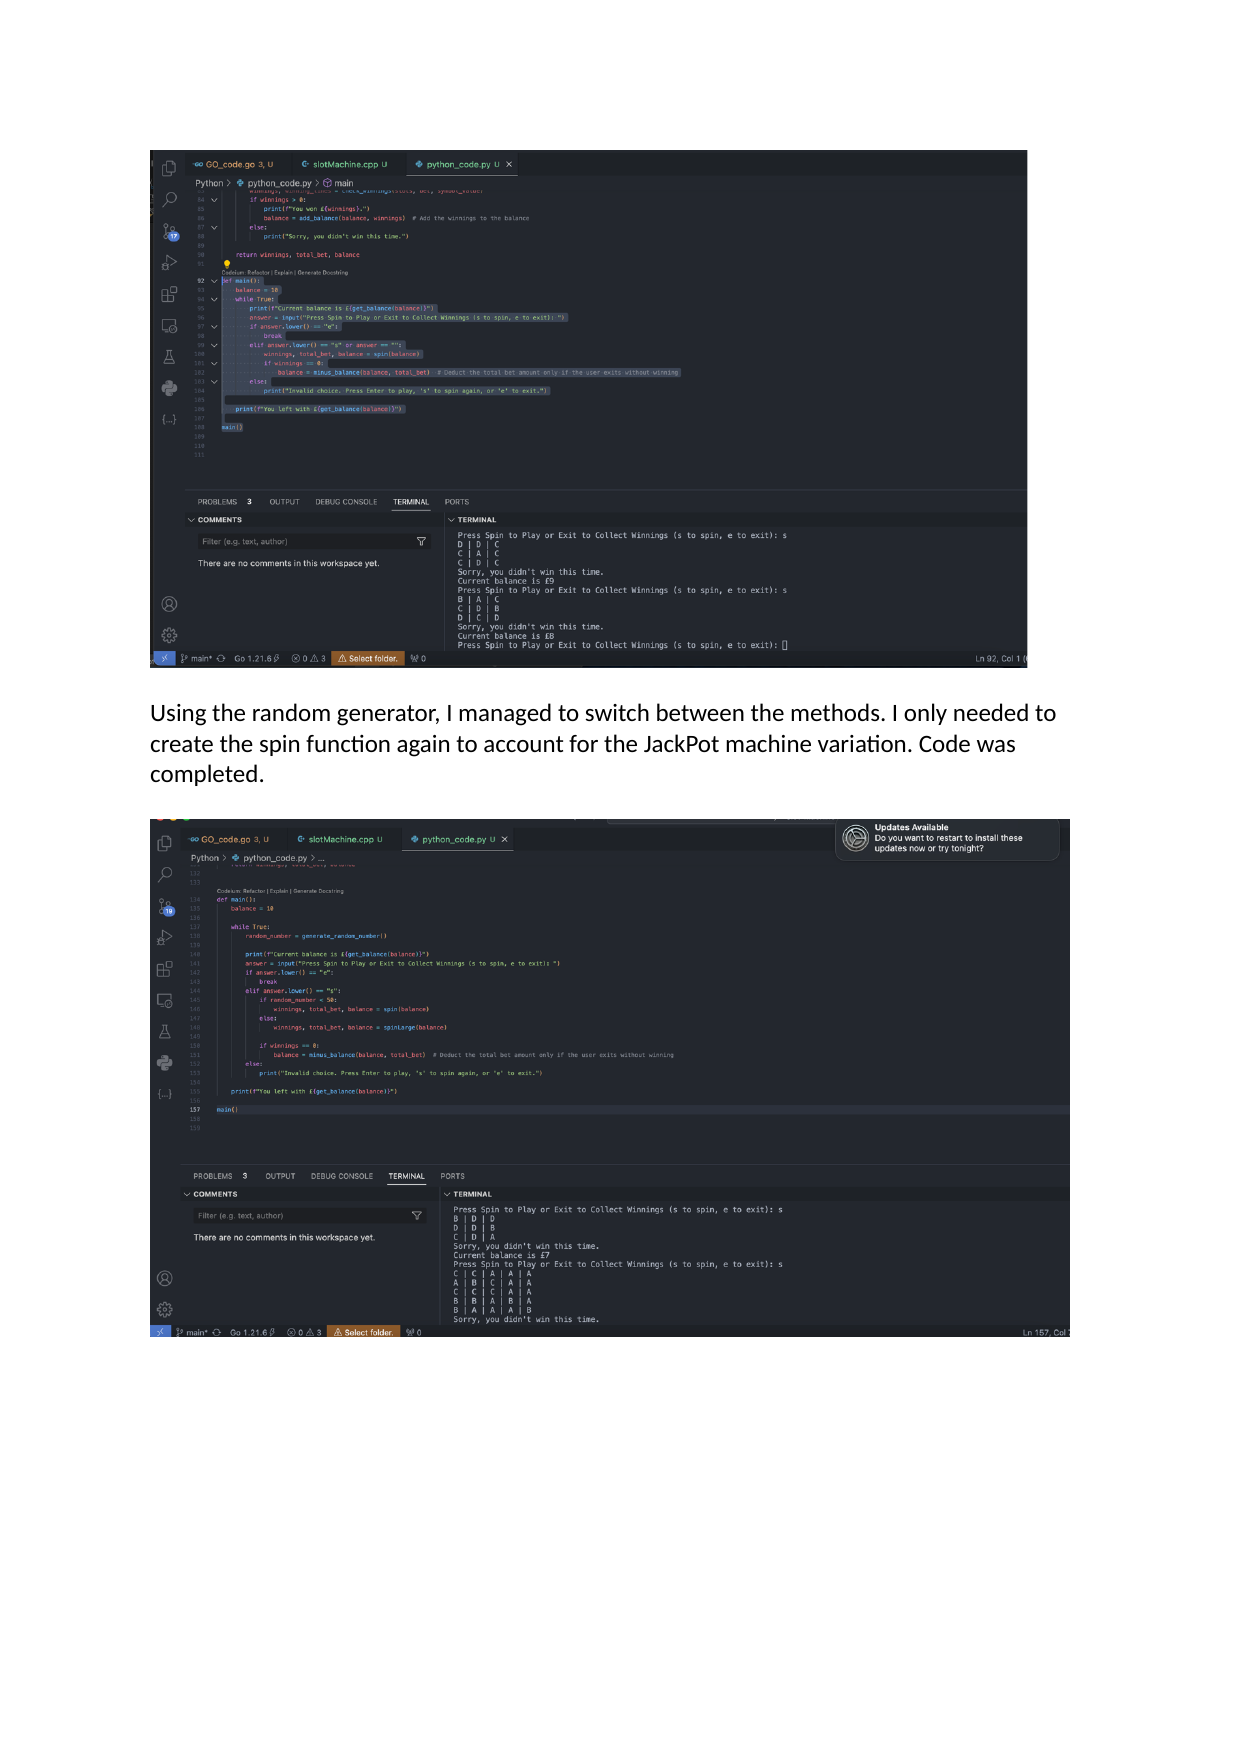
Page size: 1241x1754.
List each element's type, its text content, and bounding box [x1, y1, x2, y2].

text Using the random generator, I managed to switch between the methods. I only needed to create the spin function again to account for the JackPot machine variation. Code was completed. [150, 698, 1090, 789]
picture [150, 819, 1070, 1337]
picture [150, 150, 1028, 668]
